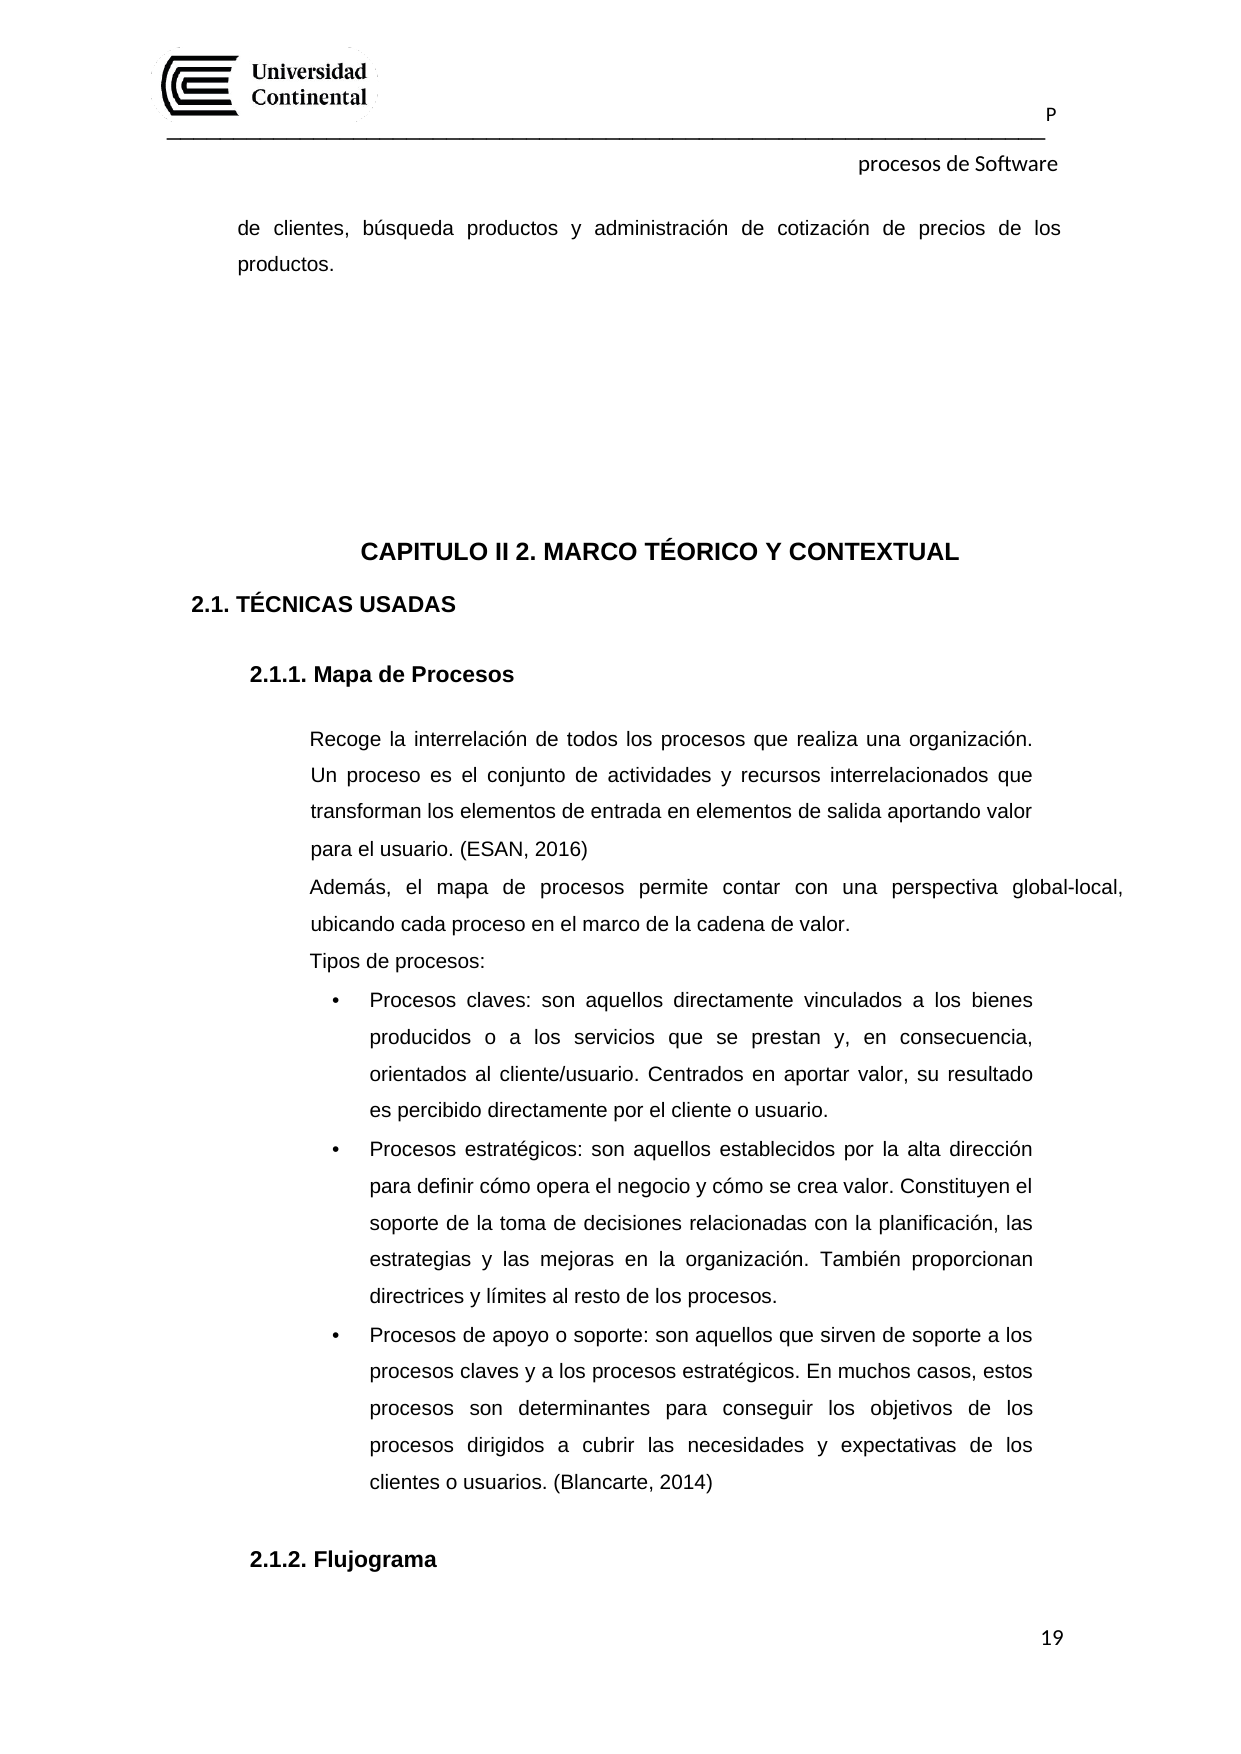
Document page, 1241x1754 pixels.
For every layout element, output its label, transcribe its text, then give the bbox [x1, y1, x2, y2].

list Procesos claves: son aquellos directamente vinculados a los bienes producidos o a los servicios que se prestan y, en consecuencia, orientados al cliente/usuario. Centrados en aportar valor, su resultado es percibido directamente por el cliente o usuario. [332, 988, 1034, 1122]
subtitle 2.1.2. Flujograma [249, 1546, 1165, 1573]
picture [141, 44, 383, 122]
text Tipos de procesos: [309, 949, 1165, 973]
list Procesos estratégicos: son aquellos establecidos por la alta dirección para definir cómo opera el negocio y cómo se crea valor. Constituyen el soporte de la toma de decisiones relacionadas con la planificación, las estrategias y las mejoras en la organización. También proporcionan directrices y límites al resto de los procesos. [332, 1137, 1034, 1308]
text Recoge la interrelación de todos los procesos que realiza una organización. Un proceso es el conjunto de actividades y recursos interrelacionados que transforman los elementos de entrada en elementos de salida aportando valor para el usuario. (ESAN, 2016) [309, 727, 1033, 862]
list Procesos de apoyo o soporte: son aquellos que sirven de soporte a los procesos claves y a los procesos estratégicos. En muchos casos, estos procesos son determinantes para conseguir los objetivos de los procesos dirigidos a cubrir las necesidades y expectativas de los clientes o usuarios. (Blancarte, 2014) [332, 1322, 1034, 1494]
text Además, el mapa de procesos permite contar con una perspectiva global-local, ubicando cada proceso en el marco de la cadena de valor. [309, 875, 1124, 936]
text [236, 215, 1063, 276]
subtitle 2.1.1. Mapa de Procesos [249, 661, 1165, 688]
subtitle 2.1. TÉCNICAS USADAS [191, 591, 1165, 617]
text CAPITULO II 2. MARCO TÉORICO Y CONTEXTUAL [177, 537, 1144, 566]
